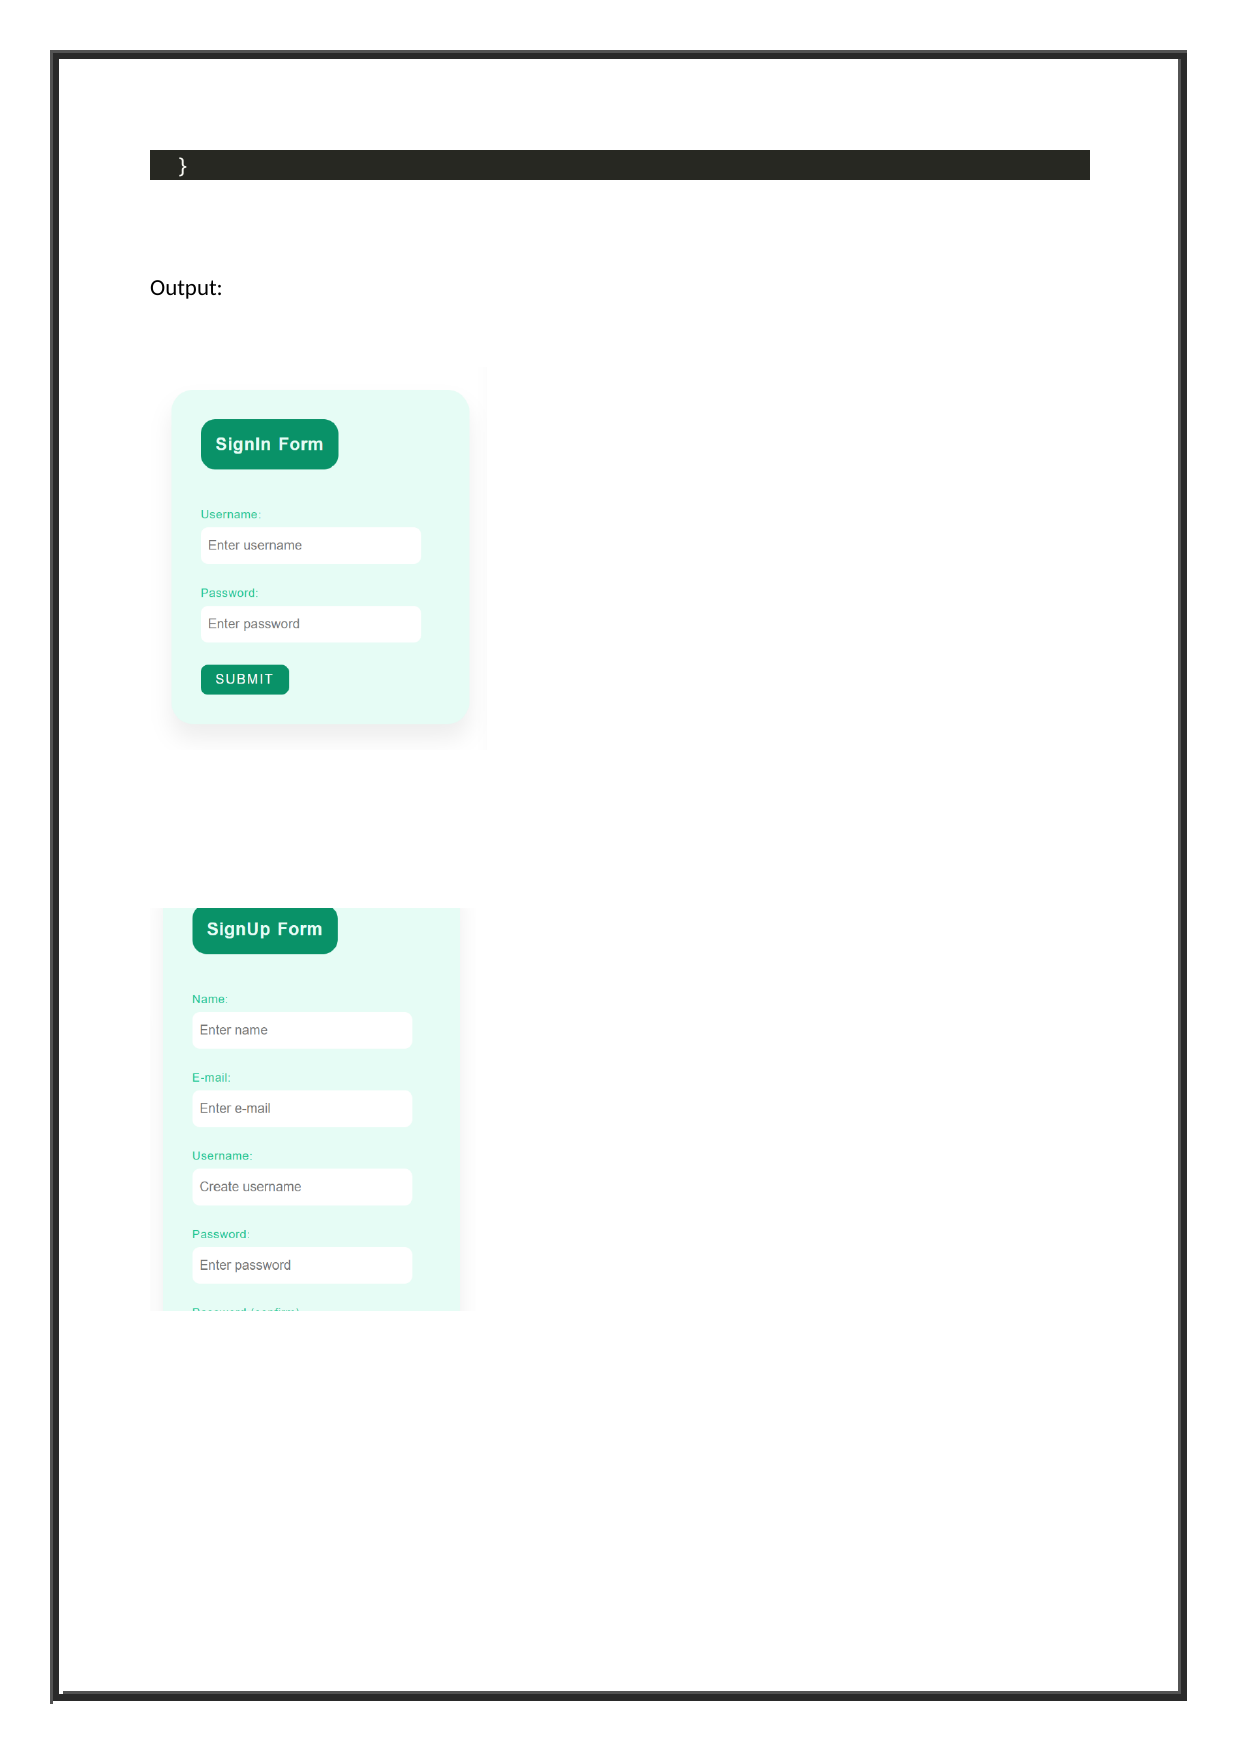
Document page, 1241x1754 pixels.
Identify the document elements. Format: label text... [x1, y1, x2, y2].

picture [150, 367, 487, 750]
picture [150, 908, 477, 1311]
text Output: [150, 273, 1090, 302]
text } [150, 150, 1090, 180]
